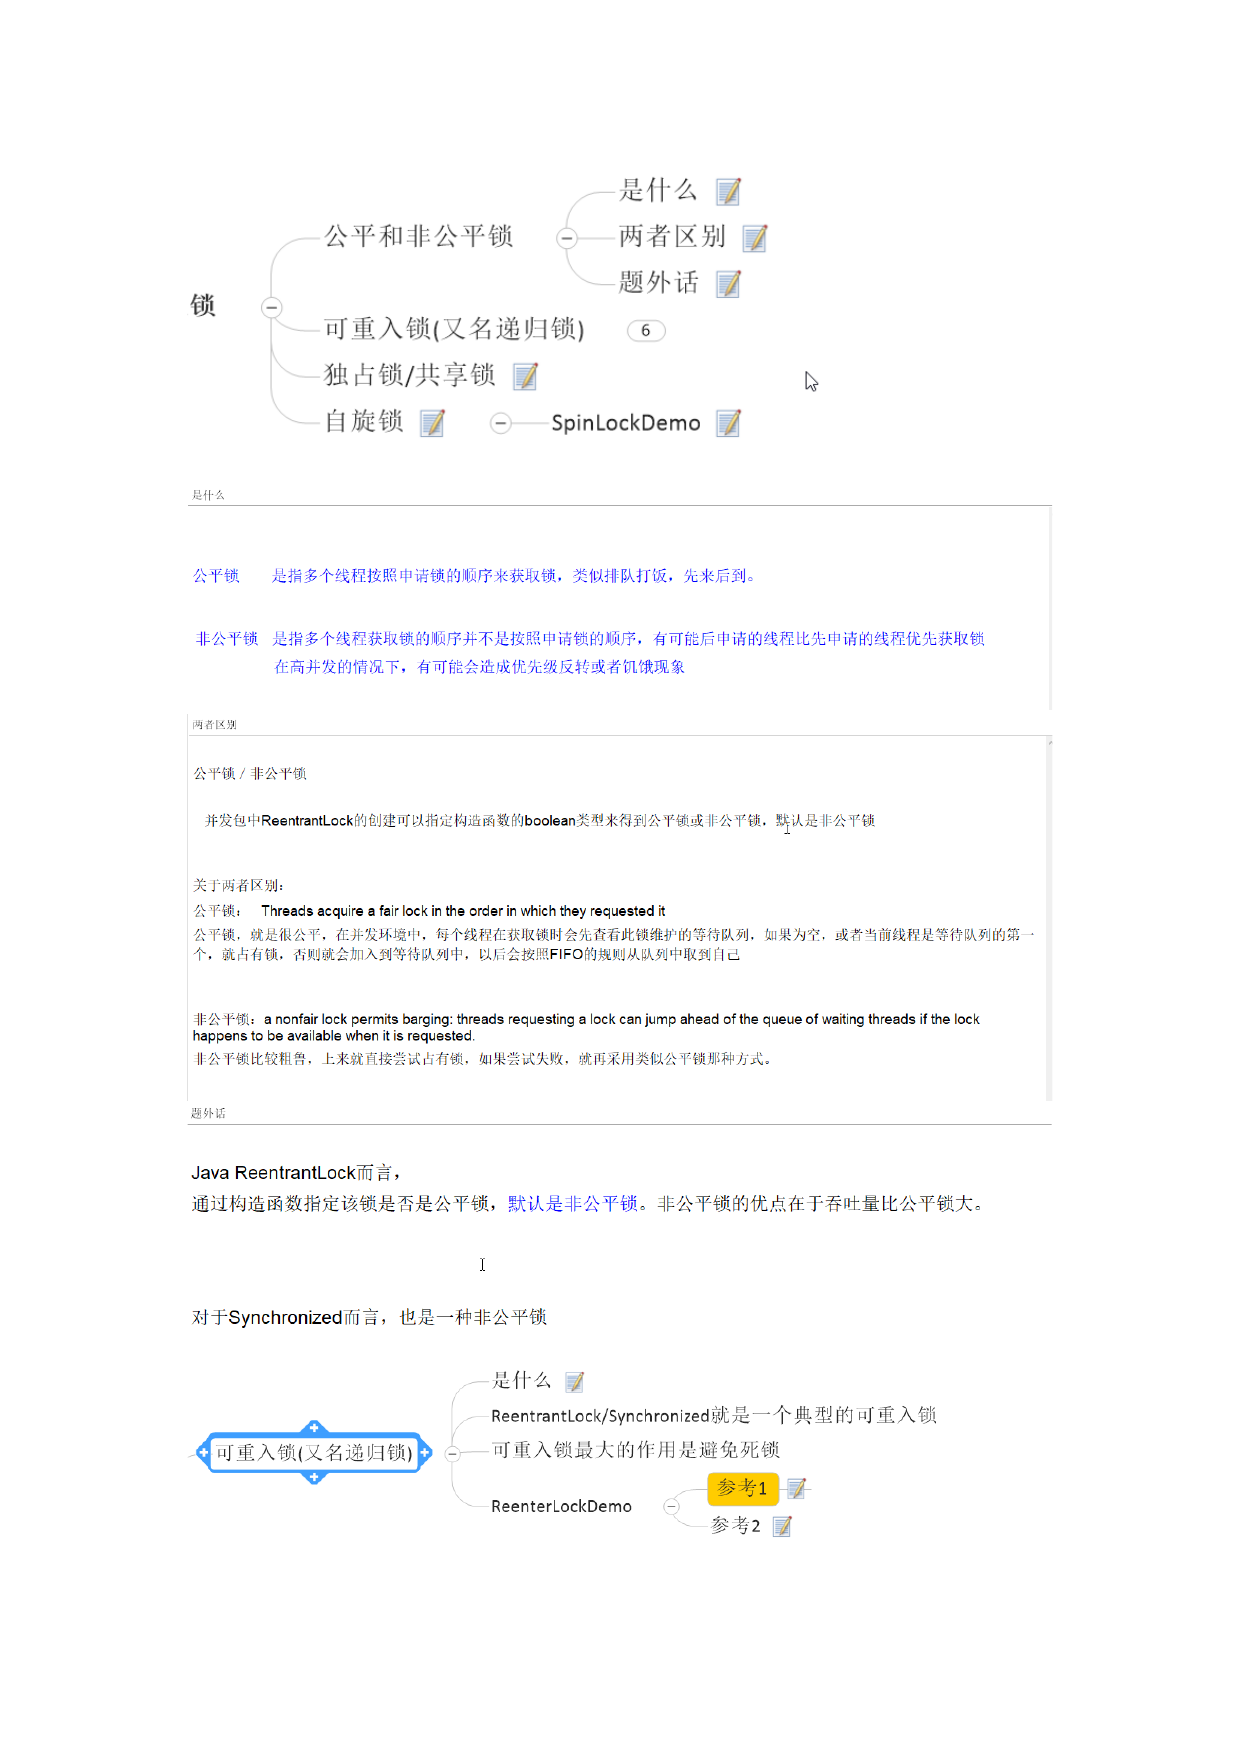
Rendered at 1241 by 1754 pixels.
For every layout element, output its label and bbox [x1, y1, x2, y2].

picture [187, 714, 1053, 1101]
picture [187, 162, 1052, 470]
picture [187, 1104, 1052, 1360]
picture [187, 487, 1053, 710]
picture [187, 1364, 1053, 1543]
